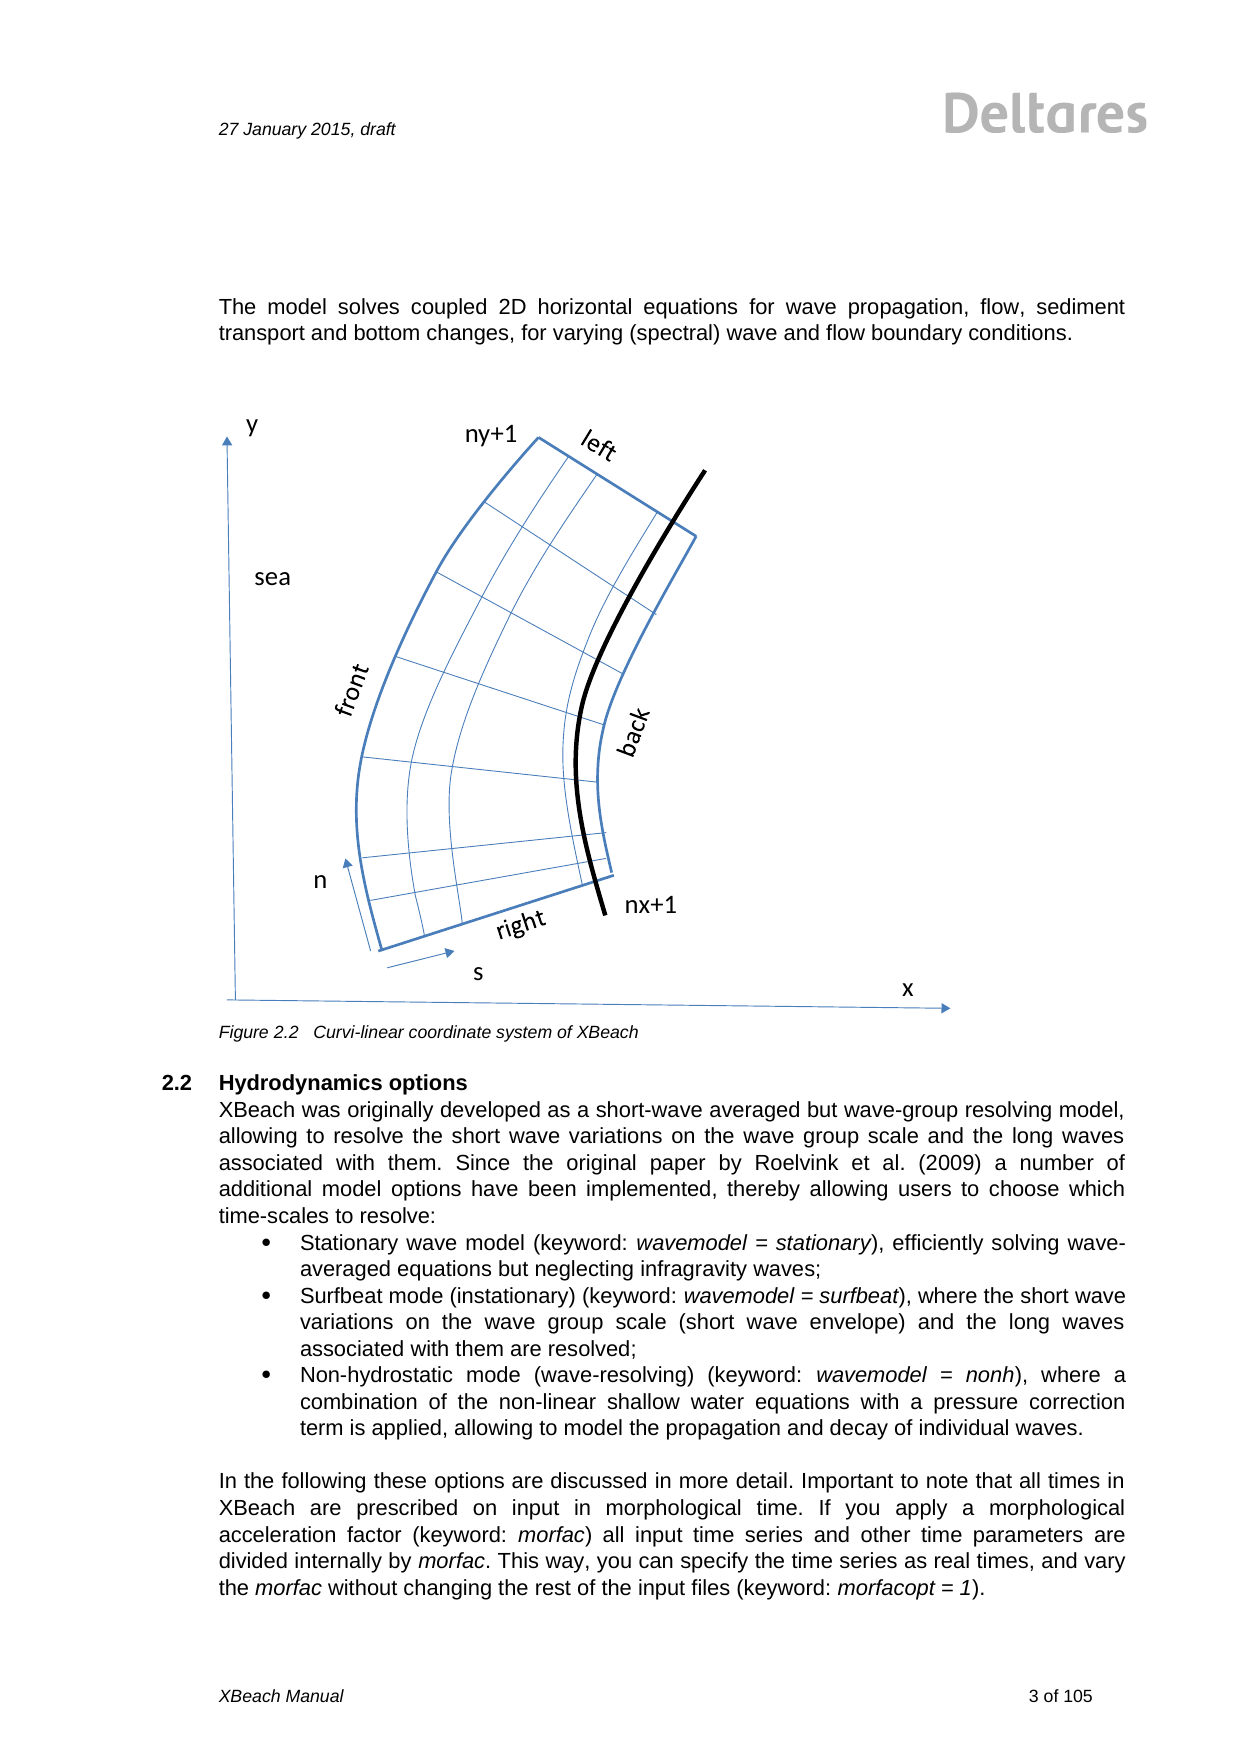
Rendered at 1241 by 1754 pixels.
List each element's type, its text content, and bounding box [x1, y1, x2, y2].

picture [945, 75, 1147, 133]
text The model solves coupled 2D horizontal equations for wave propagation, flow, sediment transport and bottom changes, for varying (spectral) wave and flow boundary conditions. [218, 292, 1126, 346]
text XBeach was originally developed as a short-wave averaged but wave-group resolving model, allowing to resolve the short wave variations on the wave group scale and the long waves associated with them. Since the original paper by Roelvink et al. (2009) a number of additional model options have been implemented, thereby allowing users to choose which time-scales to resolve: [218, 1095, 1126, 1228]
list Non-hydrostatic mode (wave-resolving) (keyword: wavemodel = nonh), where a combination of the non-linear shallow water equations with a pressure correction term is applied, allowing to model the propagation and decay of individual waves. [262, 1361, 1126, 1441]
text Figure 2.2 Curvi-linear coordinate system of XBeach [218, 1016, 1126, 1042]
list Stationary wave model (keyword: wavemodel = stationary), efficiently solving wave-averaged equations but neglecting infragravity waves; [262, 1228, 1126, 1281]
text In the following these options are discussed in more detail. Important to note that all times in XBeach are prescribed on input in morphological time. If you apply a morphological acceleration factor (keyword: morfac) all input time series and other time parameters are divided internally by morfac. This way, you can specify the time series as real times, and vary the morfac without changing the rest of the input files (keyword: morfacopt = 1). [218, 1467, 1126, 1600]
list Surfbeat mode (instationary) (keyword: wavemodel = surfbeat), where the short wave variations on the wave group scale (short wave envelope) and the long waves associated with them are resolved; [262, 1281, 1126, 1361]
subtitle Hydrodynamics options [192, 1069, 1126, 1095]
